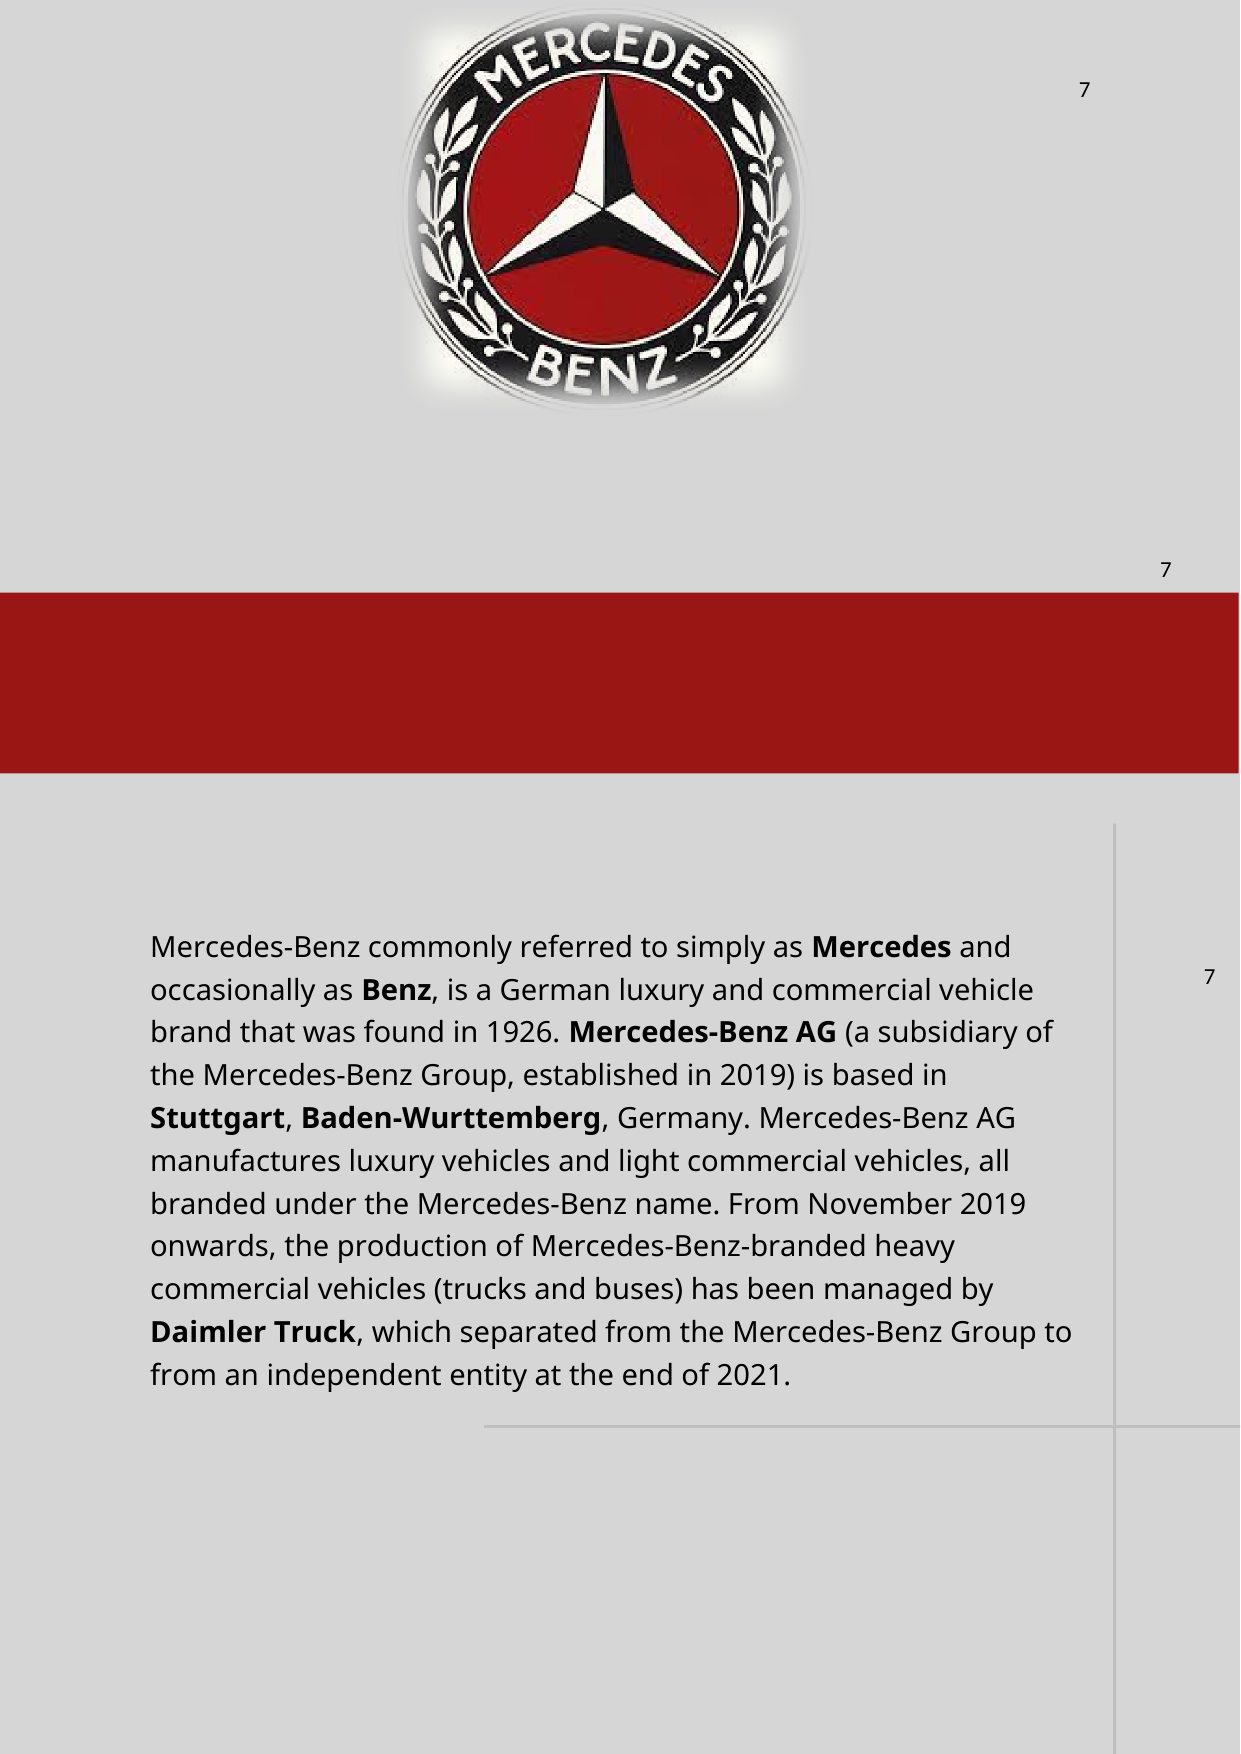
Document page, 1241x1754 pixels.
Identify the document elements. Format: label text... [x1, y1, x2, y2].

text Mercedes-Benz commonly referred to simply as Mercedes and occasionally as Benz, is a German luxury and commercial vehicle brand that was found in 1926. Mercedes-Benz AG (a subsidiary of the Mercedes-Benz Group, established in 2019) is based in Stuttgart, Baden-Wurttemberg, Germany. Mercedes-Benz AG manufactures luxury vehicles and light commercial vehicles, all branded under the Mercedes-Benz name. From November 2019 onwards, the production of Mercedes-Benz-branded heavy commercial vehicles (trucks and buses) has been managed by Daimler Truck, which separated from the Mercedes-Benz Group to from an independent entity at the end of 2021. [150, 973, 1090, 1441]
picture [445, 51, 763, 367]
